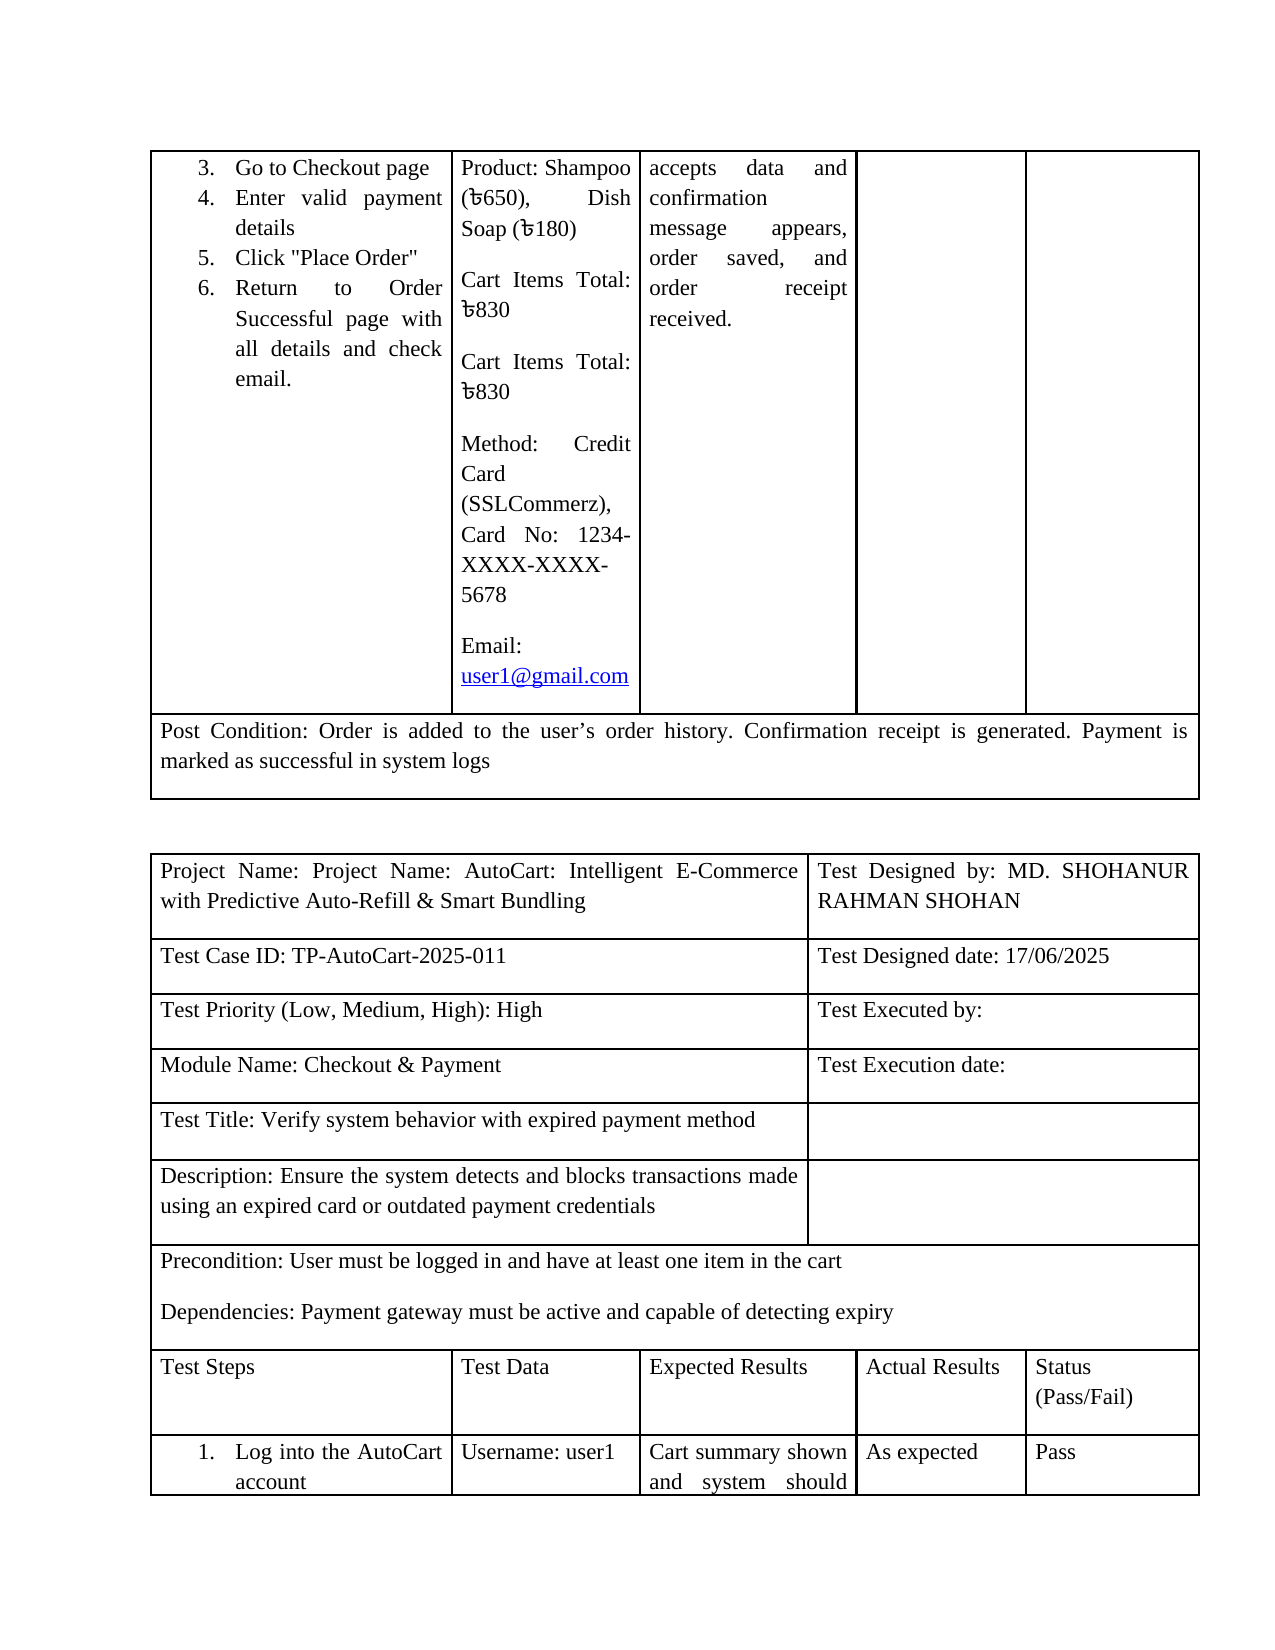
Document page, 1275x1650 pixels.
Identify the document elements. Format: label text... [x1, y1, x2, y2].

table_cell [152, 152, 451, 764]
table_cell Test Executed by: [809, 1046, 1198, 1099]
table_cell Test Title: Verify system behavior with expired payment method [152, 1155, 807, 1210]
table_header Test Designed by: MD. SHOHANUR RAHMAN SHOHAN [809, 906, 1198, 989]
table_cell Post Condition: Order is added to the user’s order history. Confirmation receipt is generated. Payment is marked as successful in system logs [152, 766, 1198, 849]
table_cell Description: Ensure the system detects and blocks transactions made using an expired card or outdated payment credentials [152, 1212, 807, 1294]
table_cell As expected [858, 152, 1025, 764]
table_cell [453, 152, 639, 764]
table_cell Test Execution date: [809, 1101, 1198, 1153]
table_cell Test Designed date: 17/06/2025 [809, 991, 1198, 1044]
table_cell Test Priority (Low, Medium, High): High [152, 1046, 807, 1099]
table_cell [809, 1155, 1198, 1210]
table_cell Module Name: Checkout & Payment [152, 1101, 807, 1153]
table_cell Expected Results [641, 1403, 855, 1485]
table_cell Actual Results [858, 1403, 1025, 1485]
table_cell [809, 1212, 1198, 1294]
table_cell Test Steps [152, 1403, 451, 1485]
table_cell Pass [1027, 152, 1198, 764]
table_cell Status (Pass/Fail) [1027, 1403, 1198, 1485]
table_cell Test Case ID: TP-AutoCart-2025-011 [152, 991, 807, 1044]
table_cell Test Data [453, 1403, 639, 1485]
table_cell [641, 152, 855, 764]
table_cell Precondition: User must be logged in and have at least one item in the cart Dependencies: Payment gateway must be active and capable of detecting expiry [152, 1297, 1198, 1400]
table_header Project Name: Project Name: AutoCart: Intelligent E-Commerce with Predictive Auto-Refill & Smart Bundling [152, 906, 807, 989]
